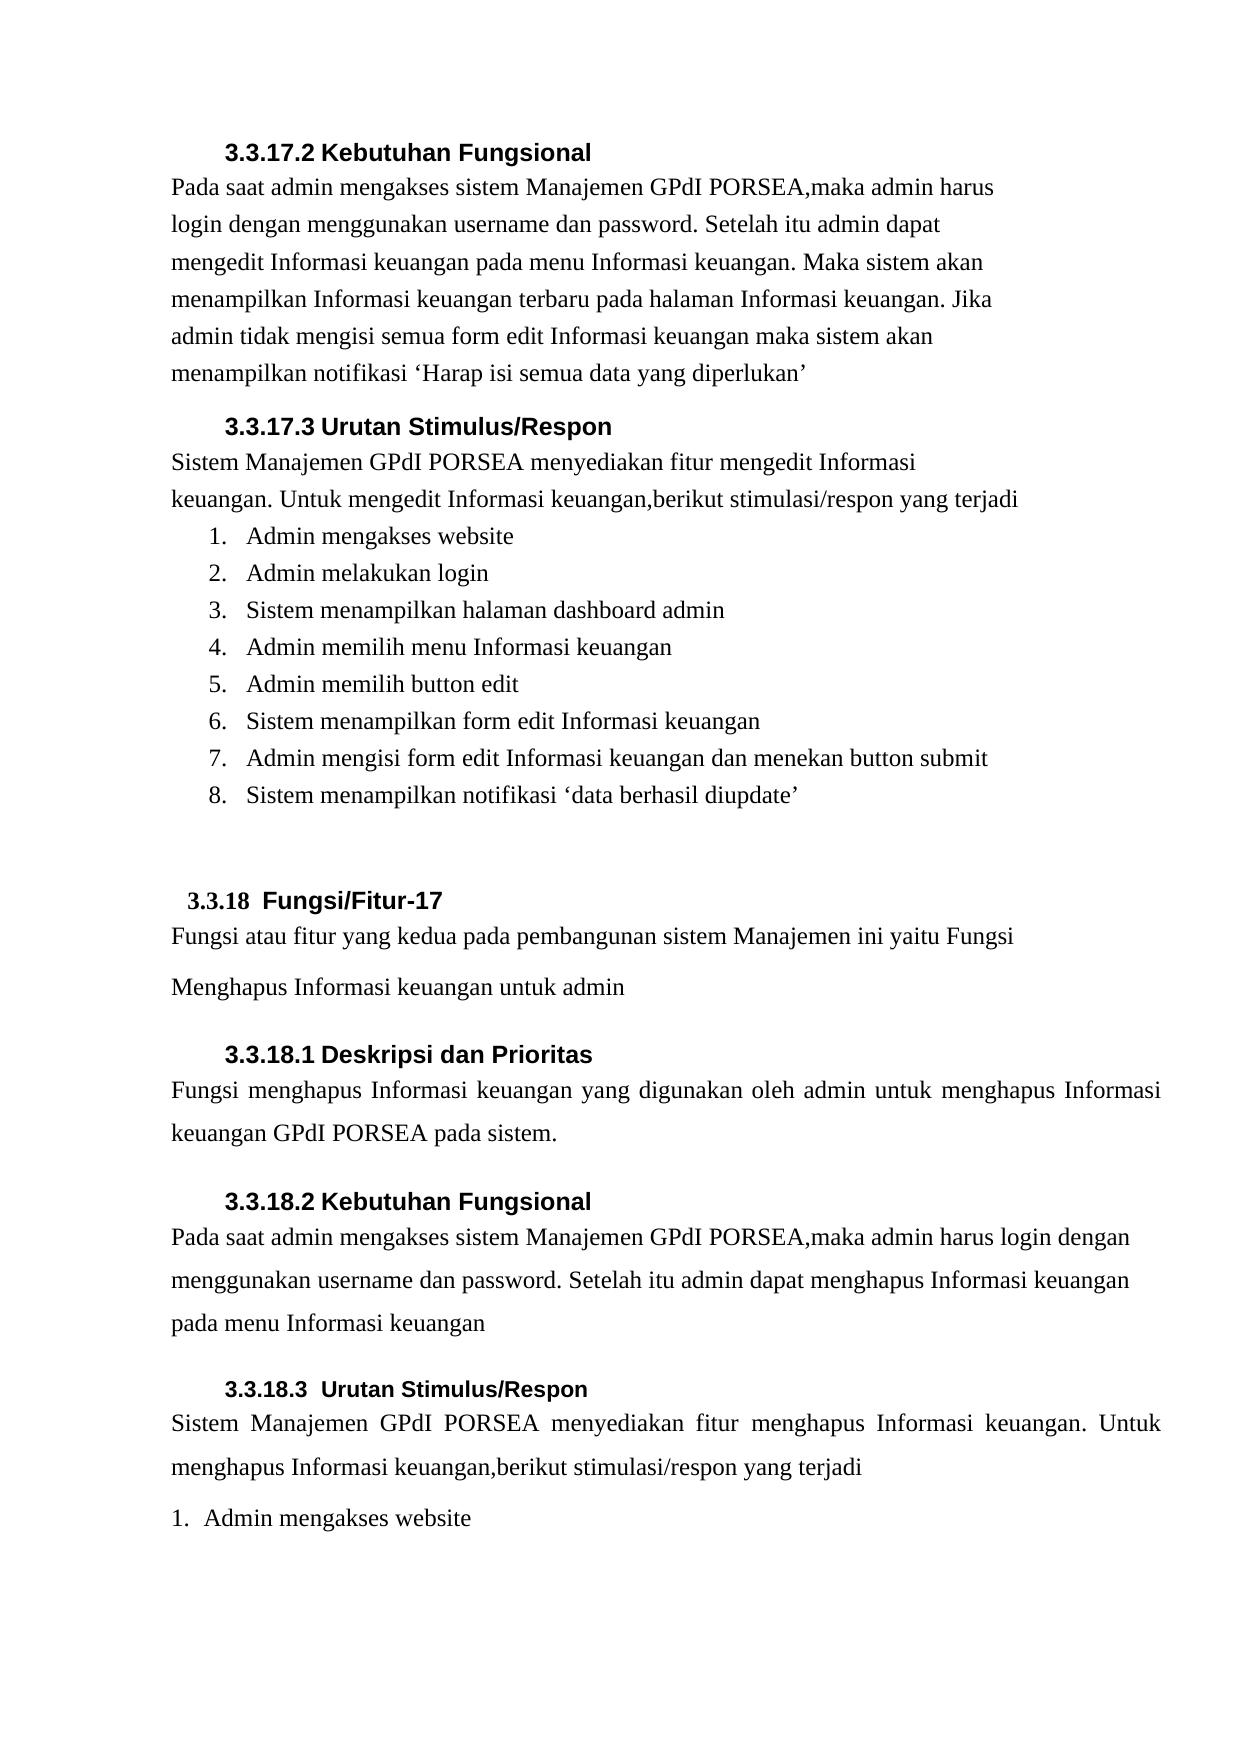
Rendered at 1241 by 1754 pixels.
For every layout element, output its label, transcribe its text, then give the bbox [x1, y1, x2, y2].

list Sistem menampilkan form edit Informasi keuangan [208, 706, 1161, 735]
text Fungsi menghapus Informasi keuangan yang digunakan oleh admin untuk menghapus Informasi keuangan GPdI PORSEA pada sistem. [171, 1075, 1161, 1147]
subtitle Kebutuhan Fungsional [224, 1187, 1161, 1215]
list Admin mengakses website [171, 1503, 1161, 1532]
text keuangan. Untuk mengedit Informasi keuangan,berikut stimulasi/respon yang terjadi [171, 484, 1161, 512]
text Fungsi atau fitur yang kedua pada pembangunan sistem Manajemen ini yaitu Fungsi [171, 921, 1161, 949]
text mengedit Informasi keuangan pada menu Informasi keuangan. Maka sistem akan [171, 247, 1161, 275]
text Menghapus Informasi keuangan untuk admin [171, 972, 1161, 1001]
list Admin memilih button edit [208, 669, 1161, 698]
subtitle Kebutuhan Fungsional [224, 137, 1161, 166]
text Sistem Manajemen GPdI PORSEA menyediakan fitur mengedit Informasi [171, 447, 1161, 475]
list Admin mengakses website [208, 521, 1161, 549]
text login dengan menggunakan username dan password. Setelah itu admin dapat [171, 209, 1161, 238]
subtitle Fungsi/Fitur-17 [187, 886, 1161, 914]
list Admin melakukan login [208, 558, 1161, 587]
text Pada saat admin mengakses sistem Manajemen GPdI PORSEA,maka admin harus [171, 172, 1161, 201]
text admin tidak mengisi semua form edit Informasi keuangan maka sistem akan [171, 321, 1161, 349]
text Pada saat admin mengakses sistem Manajemen GPdI PORSEA,maka admin harus login dengan menggunakan username dan password. Setelah itu admin dapat menghapus Informasi keuangan pada menu Informasi keuangan [171, 1222, 1161, 1337]
text menampilkan notifikasi ‘Harap isi semua data yang diperlukan’ [171, 358, 1161, 387]
list Admin mengisi form edit Informasi keuangan dan menekan button submit [208, 743, 1161, 772]
subtitle Urutan Stimulus/Respon [224, 412, 1161, 440]
text Sistem Manajemen GPdI PORSEA menyediakan fitur menghapus Informasi keuangan. Untuk menghapus Informasi keuangan,berikut stimulasi/respon yang terjadi [171, 1408, 1161, 1480]
text menampilkan Informasi keuangan terbaru pada halaman Informasi keuangan. Jika [171, 284, 1161, 312]
list Admin memilih menu Informasi keuangan [208, 632, 1161, 661]
subtitle Urutan Stimulus/Respon [224, 1376, 1161, 1402]
list Sistem menampilkan halaman dashboard admin [208, 595, 1161, 624]
subtitle Deskripsi dan Prioritas [224, 1040, 1161, 1069]
list Sistem menampilkan notifikasi ‘data berhasil diupdate’ [208, 780, 1161, 809]
